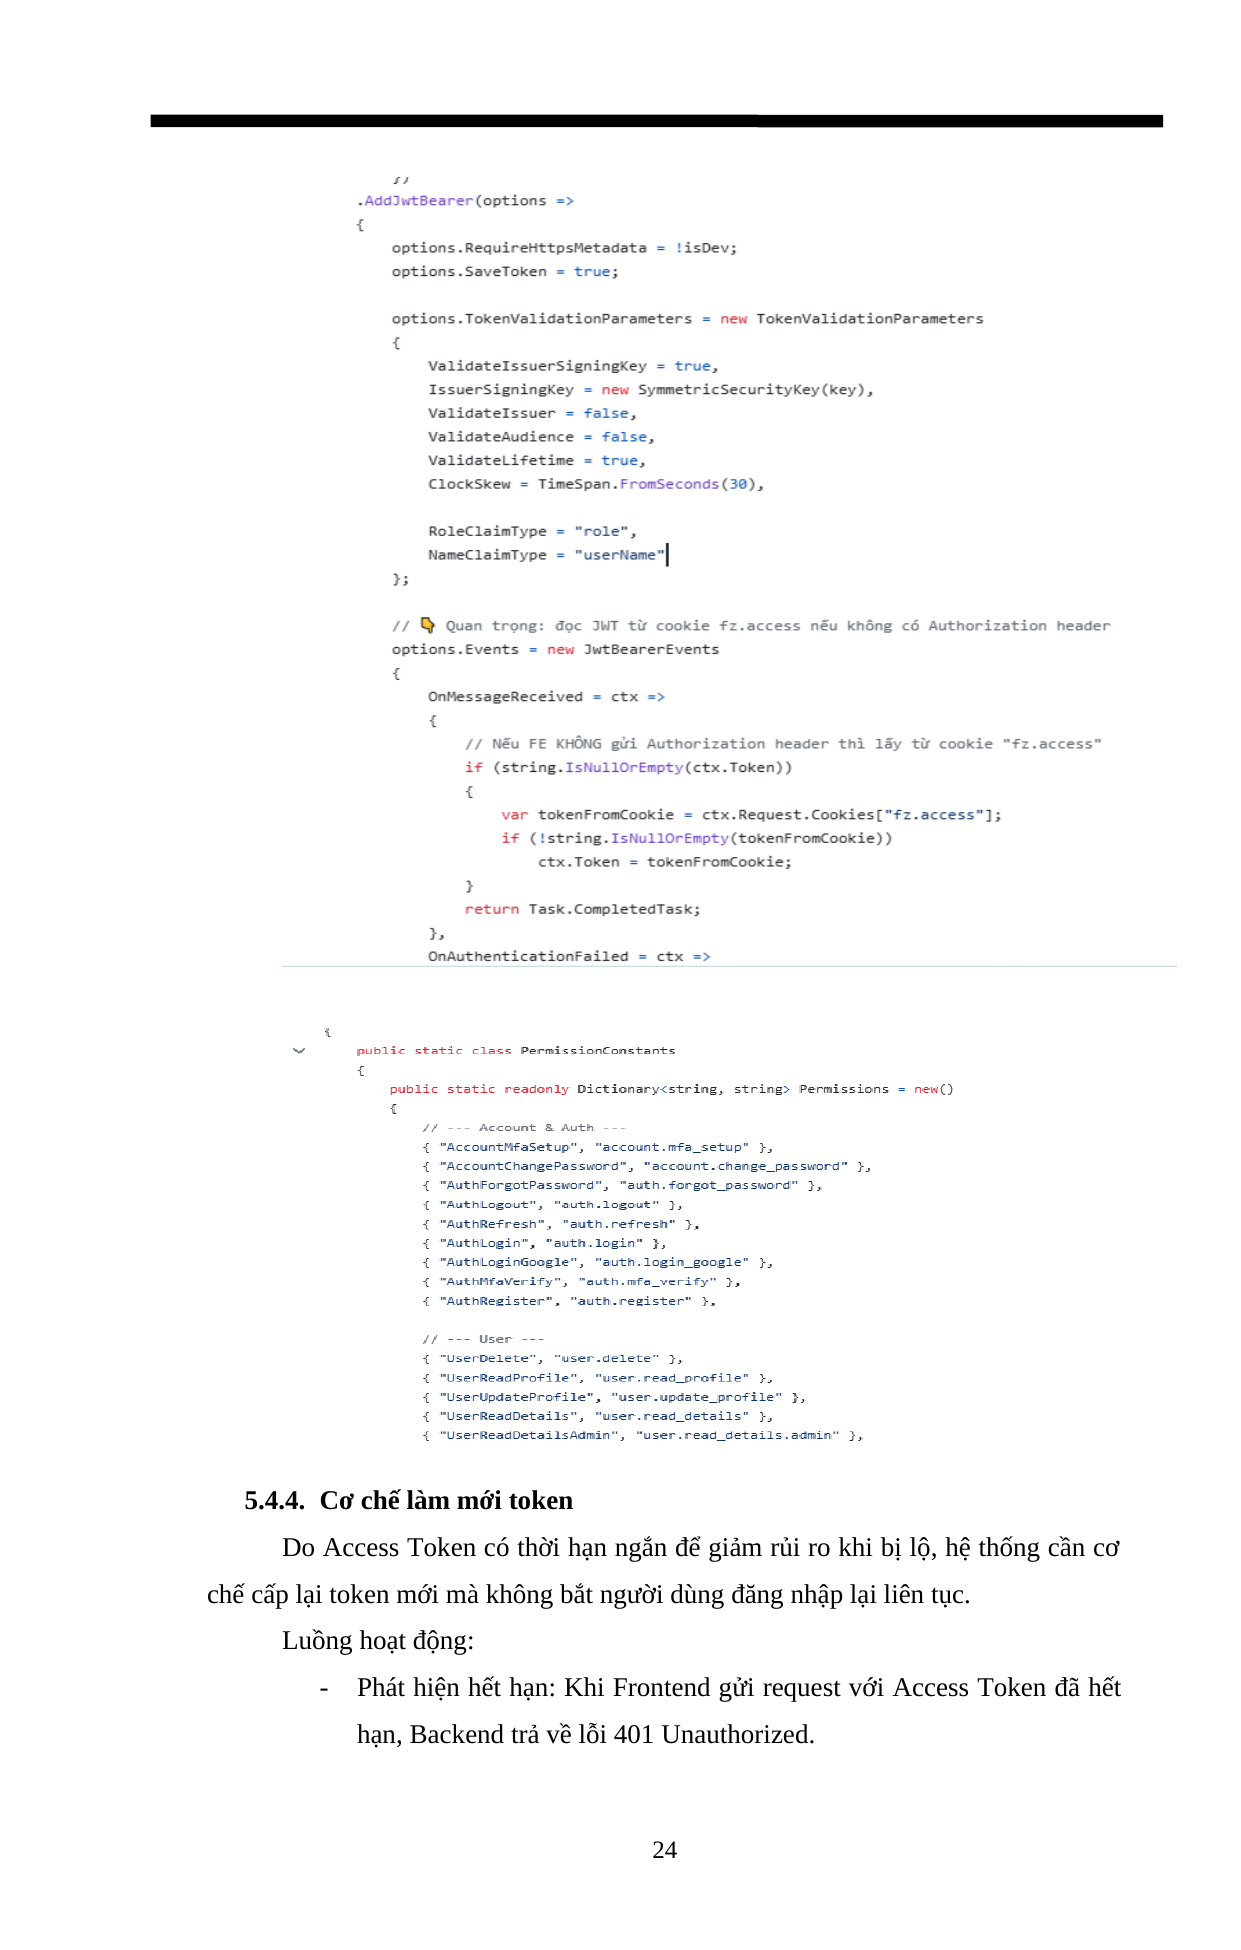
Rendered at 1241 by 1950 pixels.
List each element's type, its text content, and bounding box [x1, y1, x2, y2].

text Do Access Token có thời hạn ngắn để giảm rủi ro khi bị lộ, hệ thống cần cơ chế cấp lại token mới mà không bắt người dùng đăng nhập lại liên tục. [207, 1531, 1122, 1609]
list Phát hiện hết hạn: Khi Frontend gửi request với Access Token đã hết hạn, Backend trả về lỗi 401 Unauthorized. [319, 1671, 1122, 1749]
picture [281, 1028, 1176, 1457]
list Cơ chế làm mới token [244, 1484, 1122, 1516]
text Luồng hoạt động: [207, 1624, 1122, 1656]
picture [281, 177, 1177, 967]
